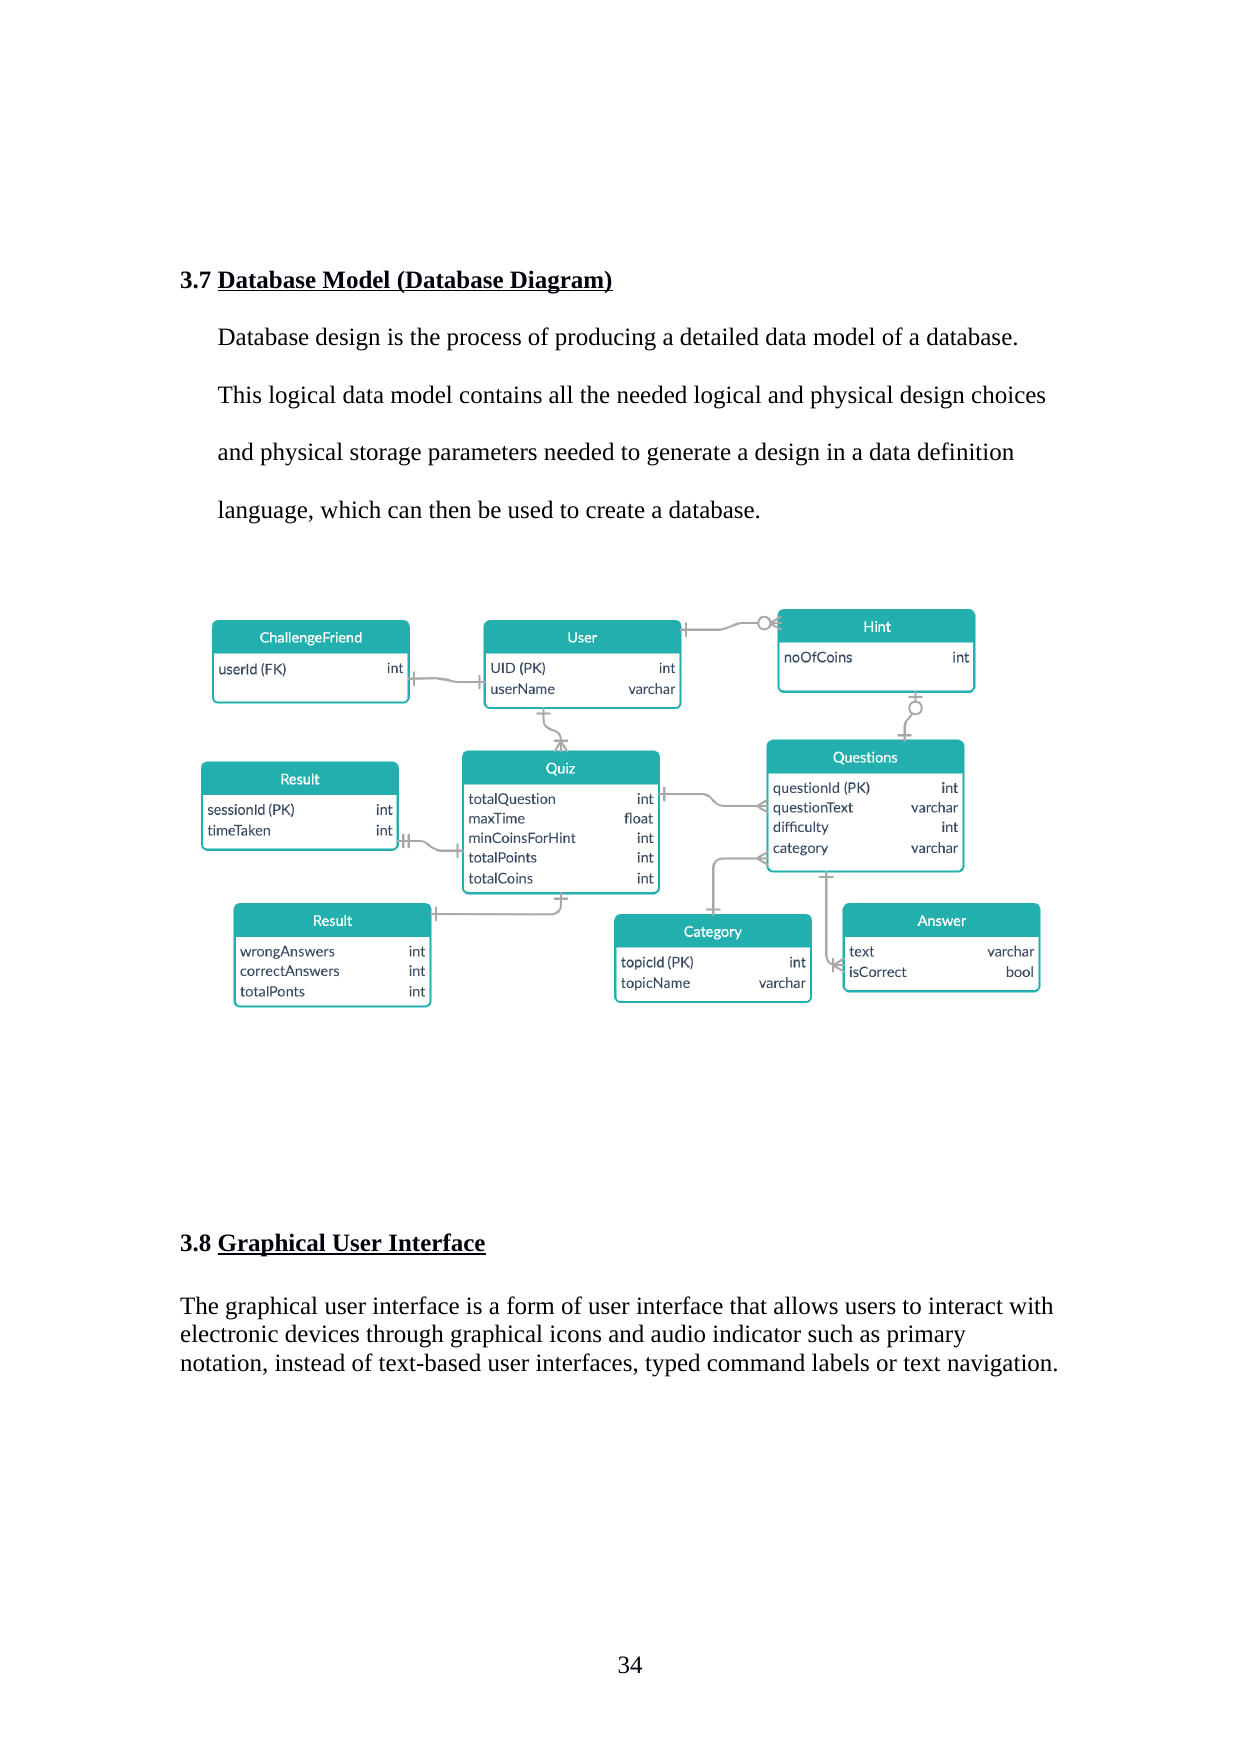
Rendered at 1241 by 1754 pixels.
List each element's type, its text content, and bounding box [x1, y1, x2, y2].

picture [180, 588, 1061, 1028]
text 3.7 Database Model (Database Diagram) [180, 265, 1060, 294]
text The graphical user interface is a form of user interface that allows users to interact with electronic devices through graphical icons and audio indicator such as primary notation, instead of text-based user interfaces, typed command labels or text navigation. [180, 1291, 1060, 1377]
text Database design is the process of producing a detailed data model of a database. This logical data model contains all the needed logical and physical design choices and physical storage parameters needed to generate a design in a data definition language, which can then be used to create a database. [217, 322, 1060, 524]
text 3.8 Graphical User Interface [180, 1228, 1060, 1257]
